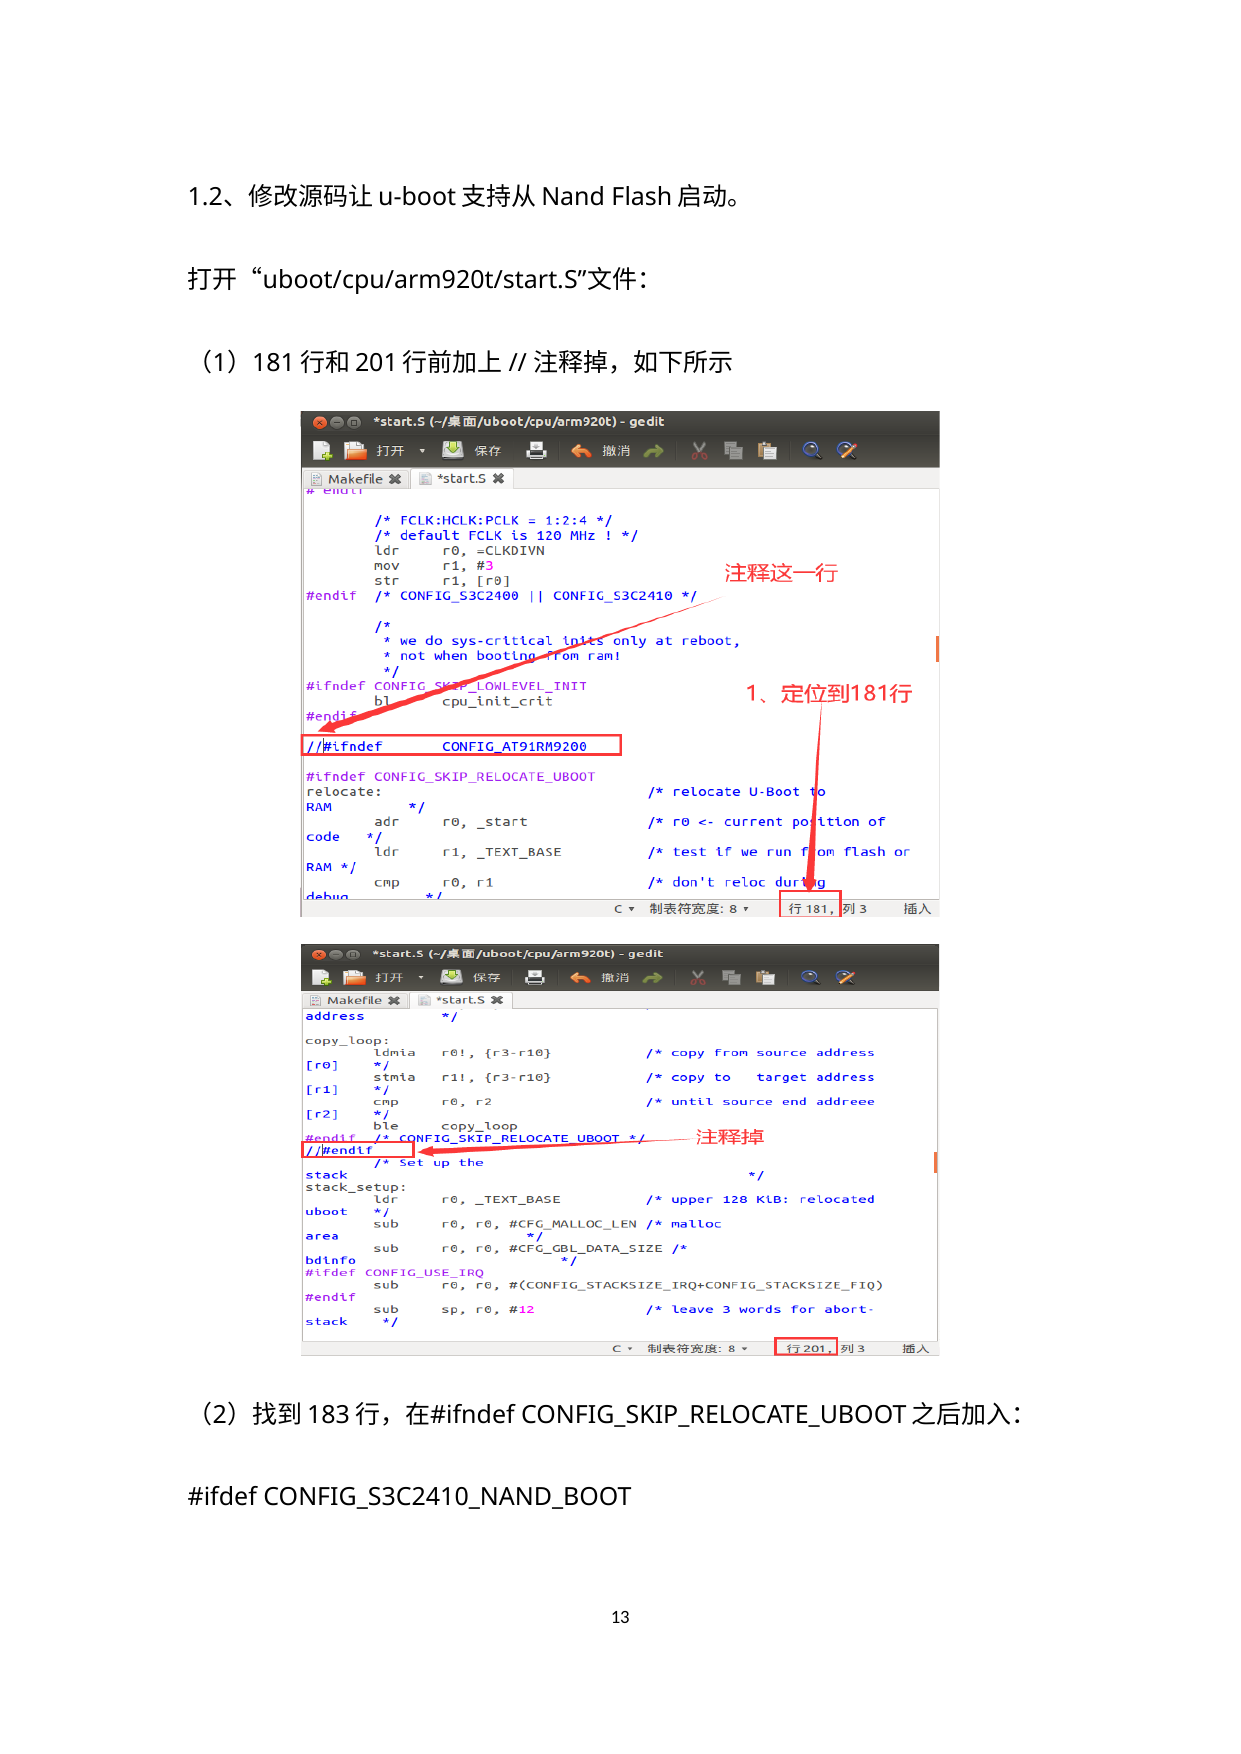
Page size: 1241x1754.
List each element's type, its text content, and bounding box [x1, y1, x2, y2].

picture [300, 411, 940, 917]
picture [301, 944, 940, 1356]
text （2）找到183行，在#ifndef CONFIG_SKIP_RELOCATE_UBOOT之后加入： [187, 1381, 1053, 1446]
text 打开“uboot/cpu/arm920t/start.S”文件： [187, 245, 1053, 310]
text （1）181行和201行前加上 // 注释掉，如下所示 [187, 328, 1053, 393]
text 1.2、修改源码让u-boot支持从Nand Flash启动。 [187, 162, 1053, 227]
text #ifdef CONFIG_S3C2410_NAND_BOOT [187, 1464, 1053, 1529]
